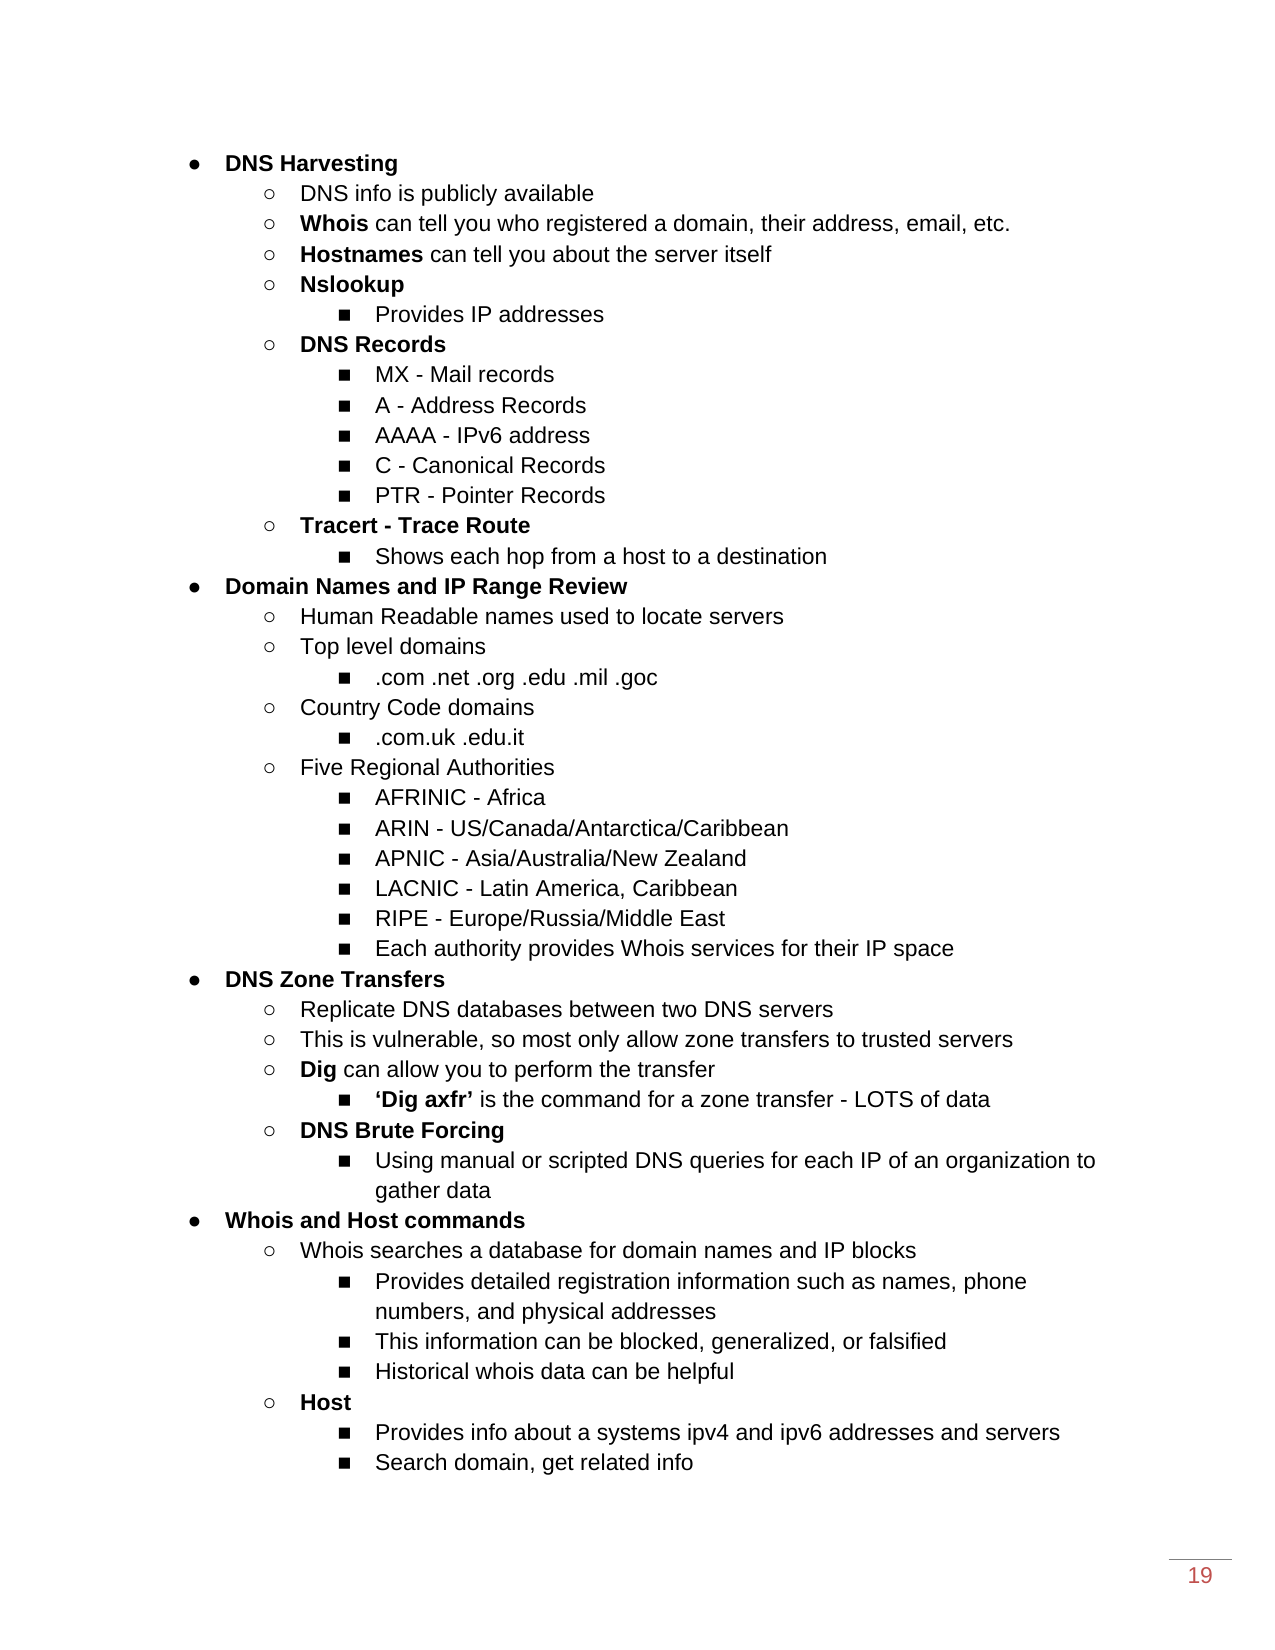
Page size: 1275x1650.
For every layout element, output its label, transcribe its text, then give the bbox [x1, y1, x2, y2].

list MX - Mail records [337, 361, 1125, 388]
list This is vulnerable, so most only allow zone transfers to trusted servers [262, 1026, 1125, 1052]
list Dig can allow you to perform the transfer [262, 1056, 1125, 1083]
list LACNIC - Latin America, Caribbean [337, 875, 1125, 901]
list AAAA - IPv6 address [337, 422, 1125, 448]
list DNS Harvesting [187, 150, 1125, 176]
list Tracert - Trace Route [262, 512, 1125, 539]
list ‘Dig axfr’ is the command for a zone transfer - LOTS of data [337, 1086, 1125, 1113]
list Provides detailed registration information such as names, phone numbers, and physical addresses [337, 1268, 1125, 1324]
list Provides info about a systems ipv4 and ipv6 addresses and servers [337, 1419, 1125, 1445]
list DNS Records [262, 331, 1125, 358]
list .com.uk .edu.it [337, 724, 1125, 750]
list PTR - Pointer Records [337, 482, 1125, 509]
list Whois and Host commands [187, 1207, 1125, 1234]
list Host [262, 1388, 1125, 1415]
list Whois can tell you who registered a domain, their address, email, etc. [262, 210, 1125, 237]
list Nslookup [262, 271, 1125, 297]
list Human Readable names used to locate servers [262, 603, 1125, 629]
list DNS Zone Transfers [187, 966, 1125, 992]
list Top level domains [262, 633, 1125, 660]
list RIPE - Europe/Russia/Middle East [337, 905, 1125, 932]
list AFRINIC - Africa [337, 784, 1125, 811]
list Five Regional Authorities [262, 754, 1125, 781]
list DNS Brute Forcing [262, 1117, 1125, 1143]
list Country Code domains [262, 694, 1125, 720]
list APNIC - Asia/Australia/New Zealand [337, 845, 1125, 871]
list This information can be blocked, generalized, or falsified [337, 1328, 1125, 1354]
list Historical whois data can be helpful [337, 1358, 1125, 1385]
list Each authority provides Whois services for their IP space [337, 935, 1125, 962]
list Domain Names and IP Range Review [187, 573, 1125, 599]
list DNS info is publicly available [262, 180, 1125, 207]
list Whois searches a database for domain names and IP blocks [262, 1237, 1125, 1264]
list Search domain, get related info [337, 1449, 1125, 1475]
list Provides IP addresses [337, 301, 1125, 327]
list C - Canonical Records [337, 452, 1125, 478]
list ARIN - US/Canada/Antarctica/Caribbean [337, 814, 1125, 841]
list Using manual or scripted DNS queries for each IP of an organization to gather data [337, 1147, 1125, 1203]
list Shows each hop from a host to a destination [337, 543, 1125, 569]
list Hostnames can tell you about the server itself [262, 241, 1125, 267]
list Replicate DNS databases between two DNS servers [262, 996, 1125, 1022]
list A - Address Records [337, 392, 1125, 418]
list .com .net .org .edu .mil .goc [337, 663, 1125, 690]
